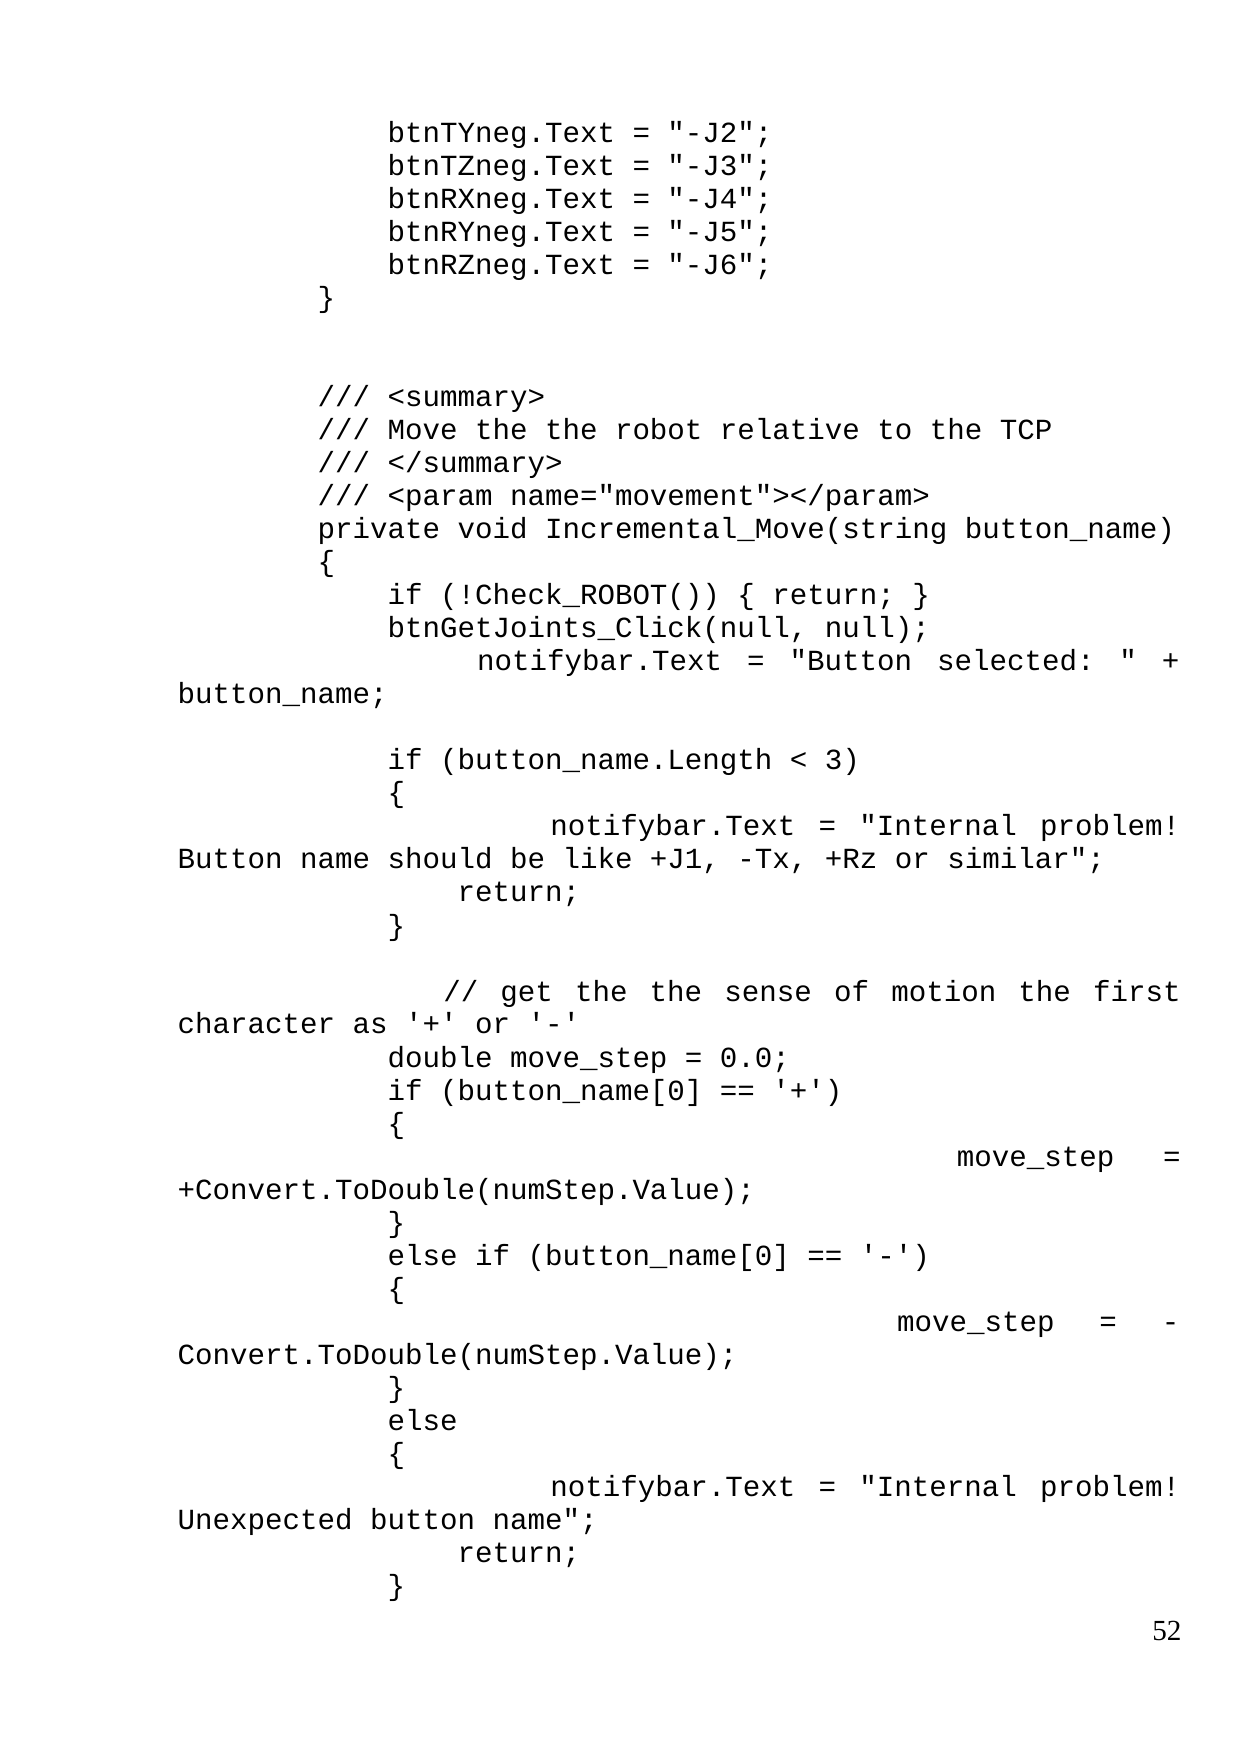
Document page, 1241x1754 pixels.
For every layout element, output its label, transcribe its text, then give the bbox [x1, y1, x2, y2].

text btnRXneg.Text = "-J4"; [177, 184, 1181, 217]
text /// </summary> [177, 448, 1181, 481]
text if (button_name[0] == '+') [177, 1076, 1181, 1109]
text { [177, 778, 1181, 812]
text btnRZneg.Text = "-J6"; [177, 250, 1181, 283]
text return; [177, 878, 1181, 911]
text } [177, 1373, 1181, 1406]
text return; [177, 1538, 1181, 1571]
text notifybar.Text = "Internal problem! Unexpected button name"; [177, 1472, 1181, 1538]
text btnGetJoints_Click(null, null); [177, 613, 1181, 646]
text double move_step = 0.0; [177, 1043, 1181, 1076]
text if (!Check_ROBOT()) { return; } [177, 580, 1181, 613]
text /// Move the the robot relative to the TCP [177, 415, 1181, 448]
text /// <param name="movement"></param> [177, 481, 1181, 514]
text /// <summary> [177, 382, 1181, 415]
text private void Incremental_Move(string button_name) [177, 514, 1181, 547]
text } [177, 1208, 1181, 1241]
text else if (button_name[0] == '-') [177, 1241, 1181, 1274]
text { [177, 1439, 1181, 1472]
text { [177, 1274, 1181, 1307]
text move_step = -Convert.ToDouble(numStep.Value); [177, 1307, 1181, 1373]
text } [177, 1571, 1181, 1604]
text { [177, 547, 1181, 580]
text // get the the sense of motion the first character as '+' or '-' [177, 977, 1181, 1043]
text btnRYneg.Text = "-J5"; [177, 217, 1181, 250]
text { [177, 1109, 1181, 1142]
text btnTZneg.Text = "-J3"; [177, 151, 1181, 184]
text } [177, 283, 1181, 316]
text if (button_name.Length < 3) [177, 746, 1181, 778]
text btnTYneg.Text = "-J2"; [177, 118, 1181, 151]
text else [177, 1406, 1181, 1439]
text notifybar.Text = "Button selected: " + button_name; [177, 646, 1181, 712]
text notifybar.Text = "Internal problem! Button name should be like +J1, -Tx, +Rz or similar"; [177, 812, 1181, 878]
text } [177, 911, 1181, 944]
text move_step = +Convert.ToDouble(numStep.Value); [177, 1142, 1181, 1208]
